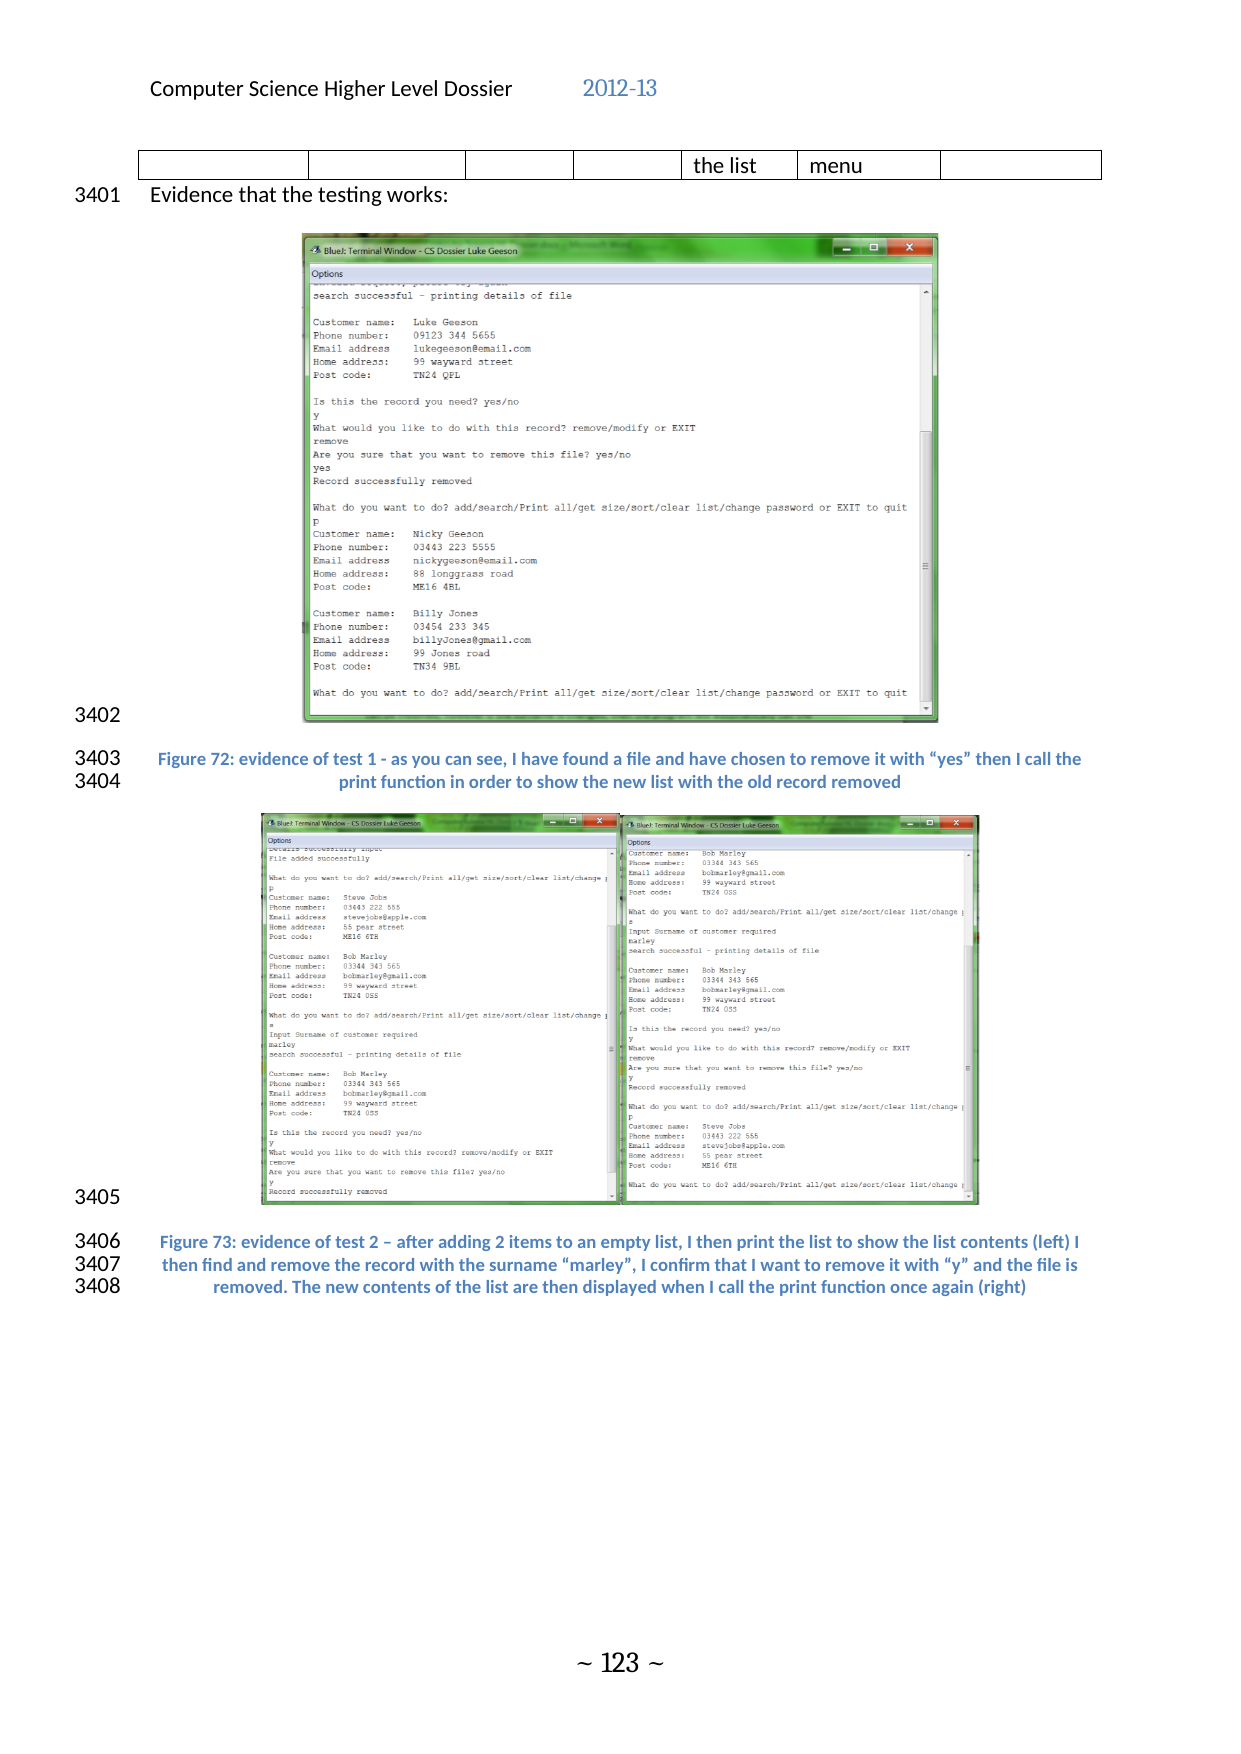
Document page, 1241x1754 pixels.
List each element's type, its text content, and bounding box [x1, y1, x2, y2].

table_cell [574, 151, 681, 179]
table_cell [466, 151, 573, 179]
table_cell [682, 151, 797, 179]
picture [301, 233, 939, 723]
picture [261, 813, 980, 1205]
text Evidence that the testing works: [150, 180, 1090, 208]
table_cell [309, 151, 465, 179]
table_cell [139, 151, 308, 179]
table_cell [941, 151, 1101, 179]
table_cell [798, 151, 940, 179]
